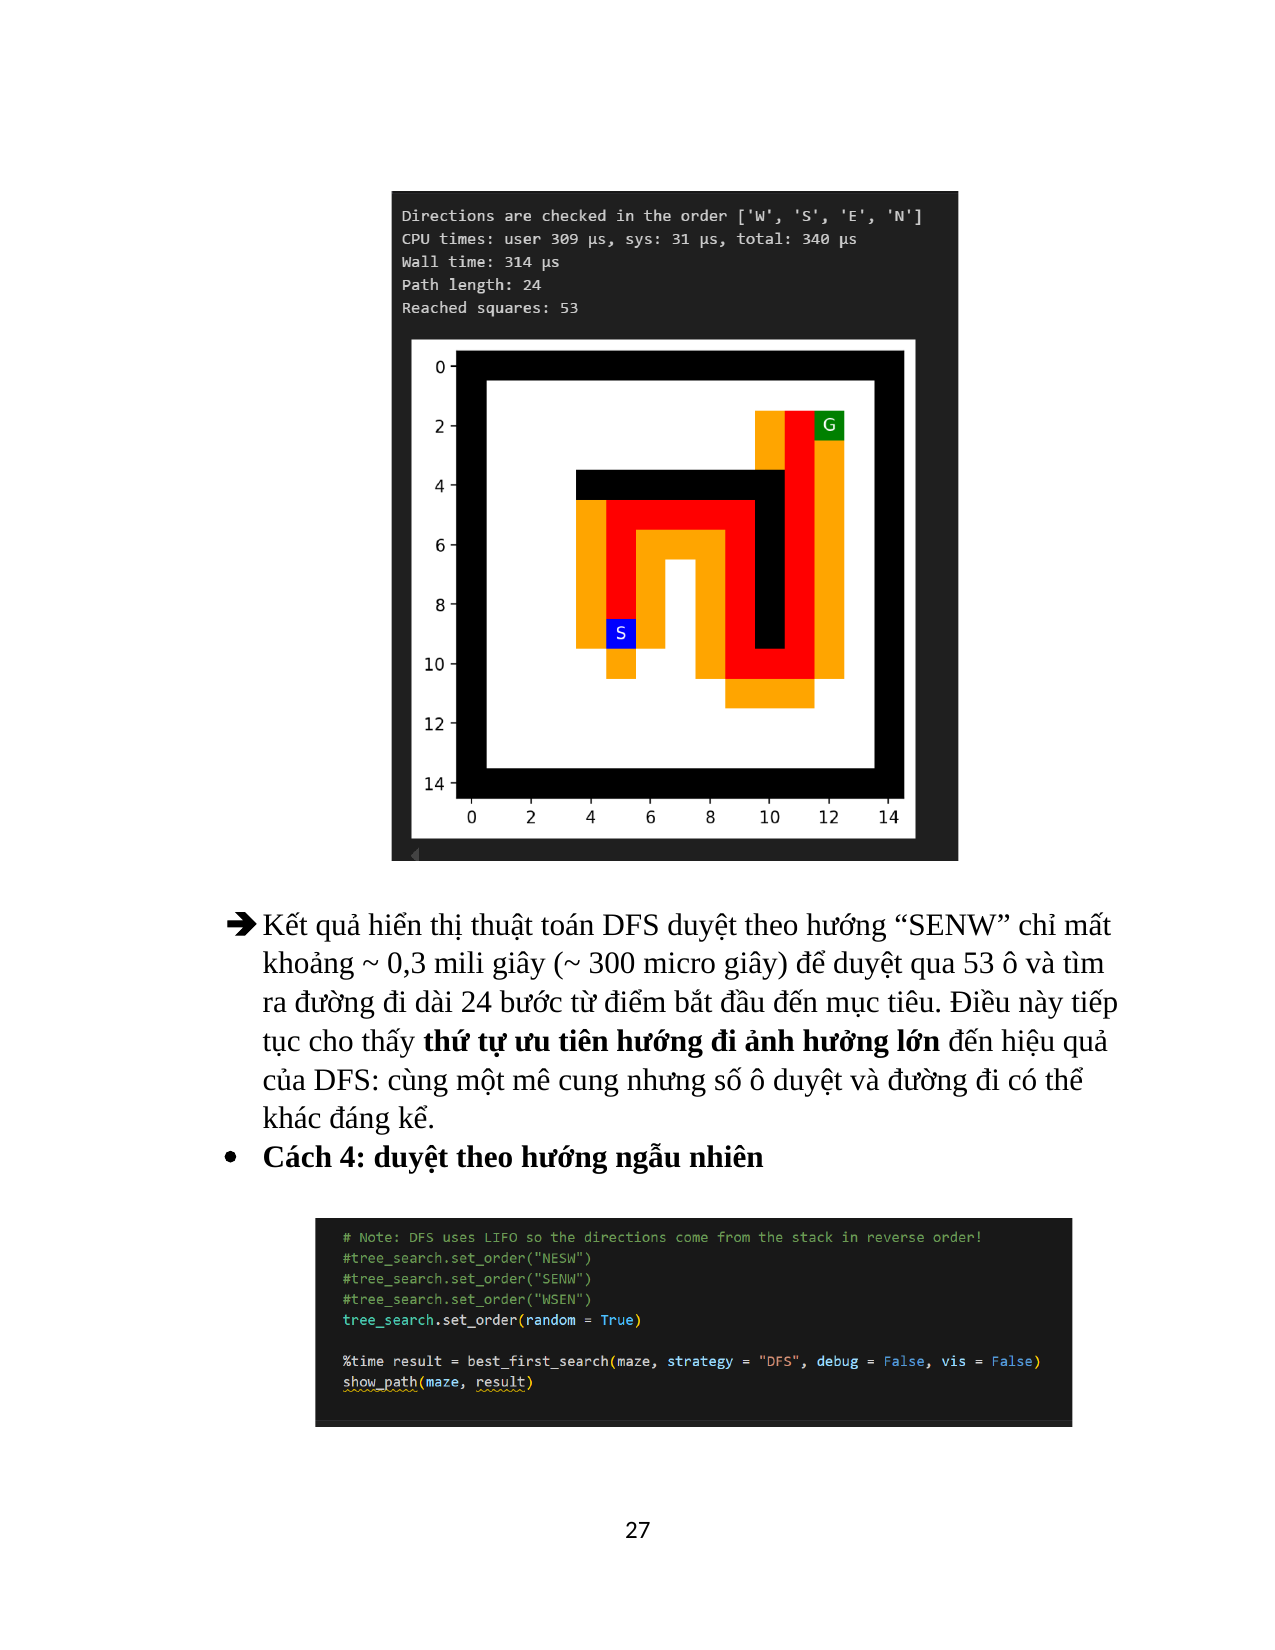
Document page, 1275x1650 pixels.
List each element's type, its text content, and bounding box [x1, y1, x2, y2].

list Kết quả hiển thị thuật toán DFS duyệt theo hướng “SENW” chỉ mất khoảng ~ 0,3 mili giây (~ 300 micro giây) để duyệt qua 53 ô và tìm ra đường đi dài 24 bước từ điểm bắt đầu đến mục tiêu. Điều này tiếp tục cho thấy thứ tự ưu tiên hướng đi ảnh hưởng lớn đến hiệu quả của DFS: cùng một mê cung nhưng số ô duyệt và đường đi có thể khác đáng kể. [225, 906, 1125, 1136]
list Cách 4: duyệt theo hướng ngẫu nhiên [225, 1138, 1125, 1174]
picture [315, 1218, 1073, 1427]
picture [391, 191, 959, 861]
